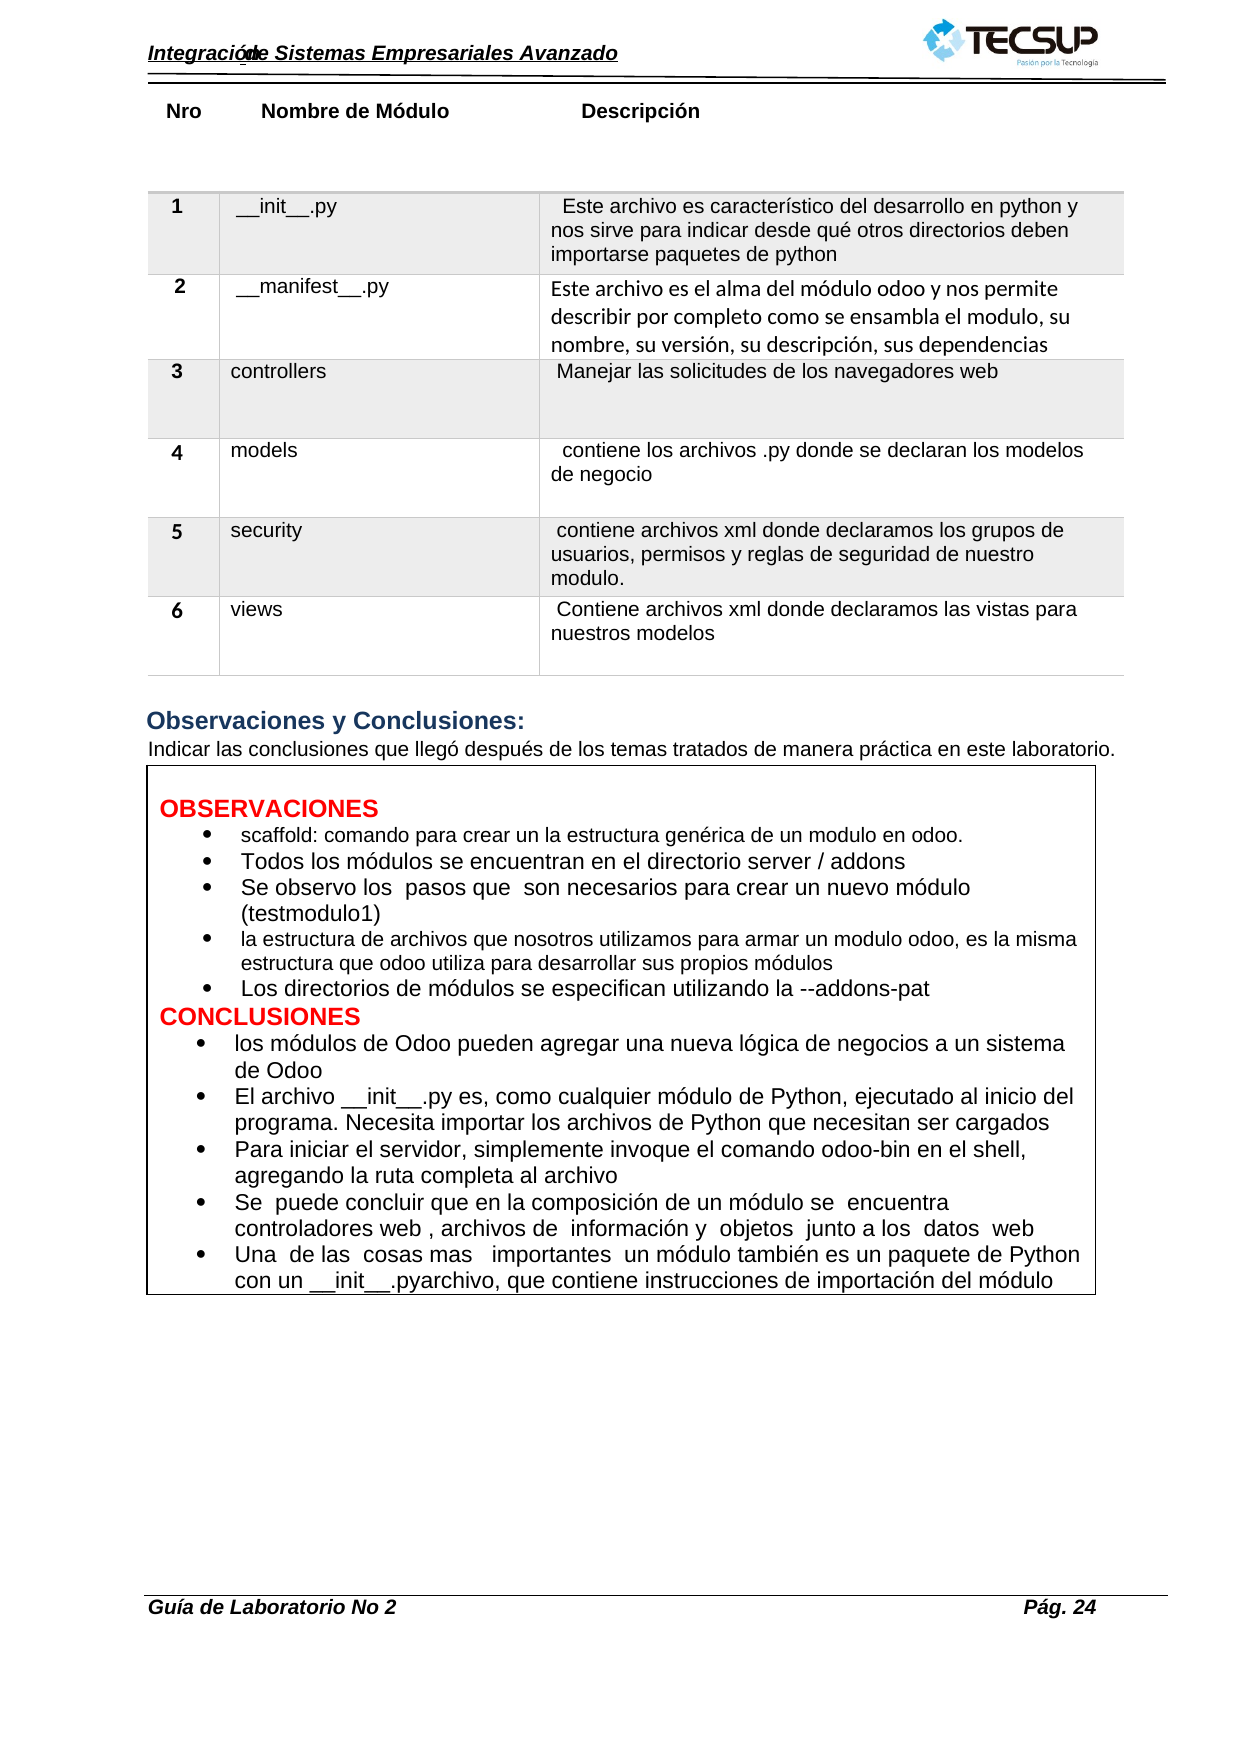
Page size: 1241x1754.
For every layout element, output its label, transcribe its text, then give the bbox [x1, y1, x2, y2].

table_header Nro [148, 99, 219, 191]
table_cell 6 [148, 597, 219, 675]
table_cell 5 [148, 518, 219, 596]
table_cell Manejar las solicitudes de los navegadores web [540, 360, 1124, 438]
table_cell 1 [148, 194, 219, 274]
table_cell __manifest__.py [220, 275, 539, 358]
table_cell Este archivo es característico del desarrollo en python y nos sirve para indicar desde qué otros directorios deben importarse paquetes de python [540, 194, 1124, 274]
table_cell contiene los archivos .py donde se declaran los modelos de negocio [540, 439, 1124, 517]
table_header Descripción [539, 99, 1124, 191]
text Observaciones y Conclusiones: [146, 706, 1165, 735]
table_cell controllers [220, 360, 539, 438]
table_header OBSERVACIONES scaffold: comando para crear un la estructura genérica de un modulo en odoo. Todos los módulos se encuentran en el directorio server / addons Se observo los pasos que son necesarios para crear un nuevo módulo (testmodulo1) la estructura de archivos que nosotros utilizamos para armar un modulo odoo, es la misma estructura que odoo utiliza para desarrollar sus propios módulos Los directorios de módulos se especifican utilizando la --addons-pat CONCLUSIONES los módulos de Odoo pueden agregar una nueva lógica de negocios a un sistema de Odoo El archivo __init__.py es, como cualquier módulo de Python, ejecutado al inicio del programa. Necesita importar los archivos de Python que necesitan ser cargados Para iniciar el servidor, simplemente invoque el comando odoo-bin en el shell, agregando la ruta completa al archivo Se puede concluir que en la composición de un módulo se encuentra controladores web , archivos de información y objetos junto a los datos web Una de las cosas mas importantes un módulo también es un paquete de Python con un __init__.pyarchivo, que contiene instrucciones de importación del módulo [148, 766, 1095, 1294]
table_cell 3 [148, 360, 219, 438]
table_cell views [220, 597, 539, 675]
table_cell Este archivo es el alma del módulo odoo y nos permite describir por completo como se ensambla el modulo, su nombre, su versión, su descripción, sus dependencias [540, 275, 1124, 358]
table_cell 2 [148, 275, 219, 358]
text Indicar las conclusiones que llegó después de los temas tratados de manera práctica en este laboratorio. [148, 737, 1165, 761]
table_header Nombre de Módulo [219, 99, 539, 191]
table_cell __init__.py [220, 194, 539, 274]
table_cell models [220, 439, 539, 517]
picture [922, 18, 1102, 69]
table_cell 4 [148, 439, 219, 517]
table_cell security [220, 518, 539, 596]
table_cell Contiene archivos xml donde declaramos las vistas para nuestros modelos [540, 597, 1124, 675]
table_cell contiene archivos xml donde declaramos los grupos de usuarios, permisos y reglas de seguridad de nuestro modulo. [540, 518, 1124, 596]
